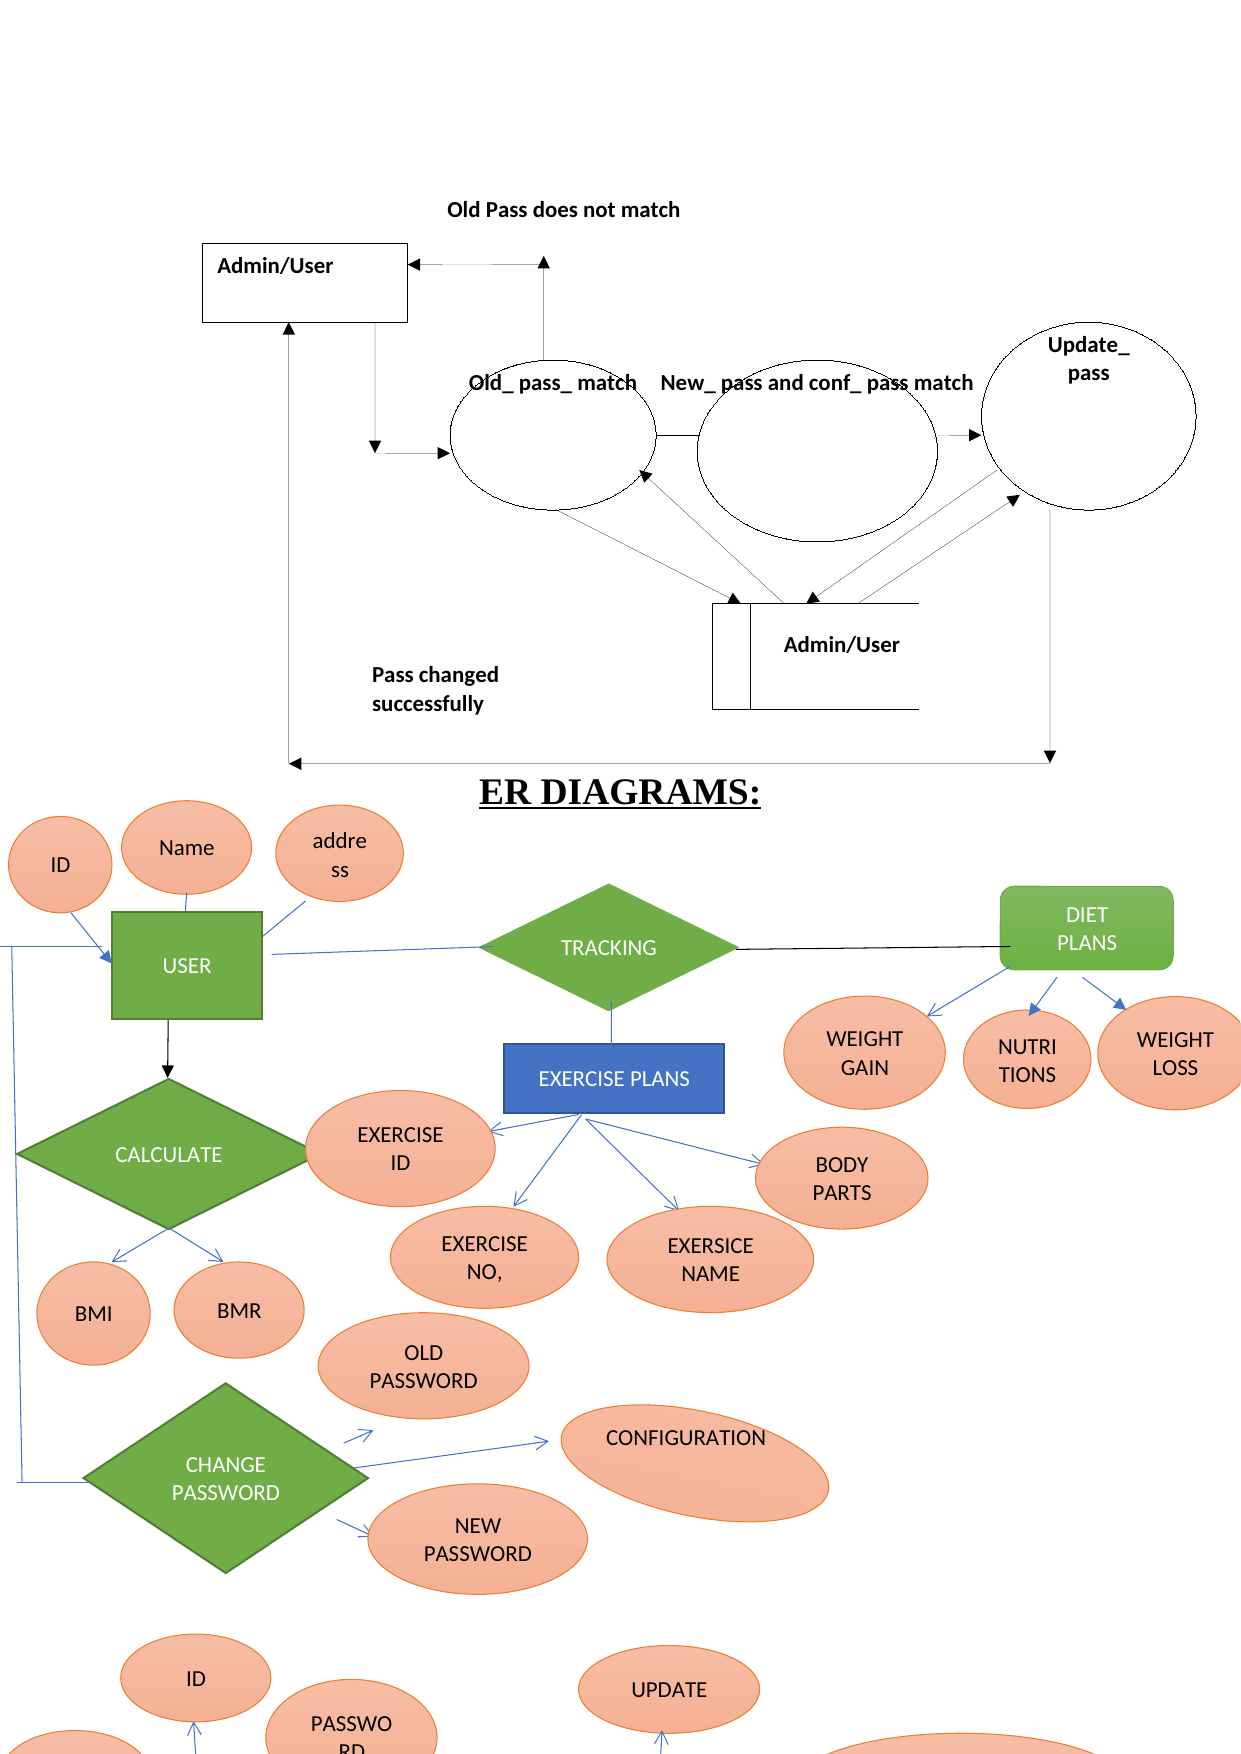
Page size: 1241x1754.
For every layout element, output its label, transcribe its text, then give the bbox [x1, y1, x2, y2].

text ER DIAGRAMS: [150, 770, 1090, 813]
